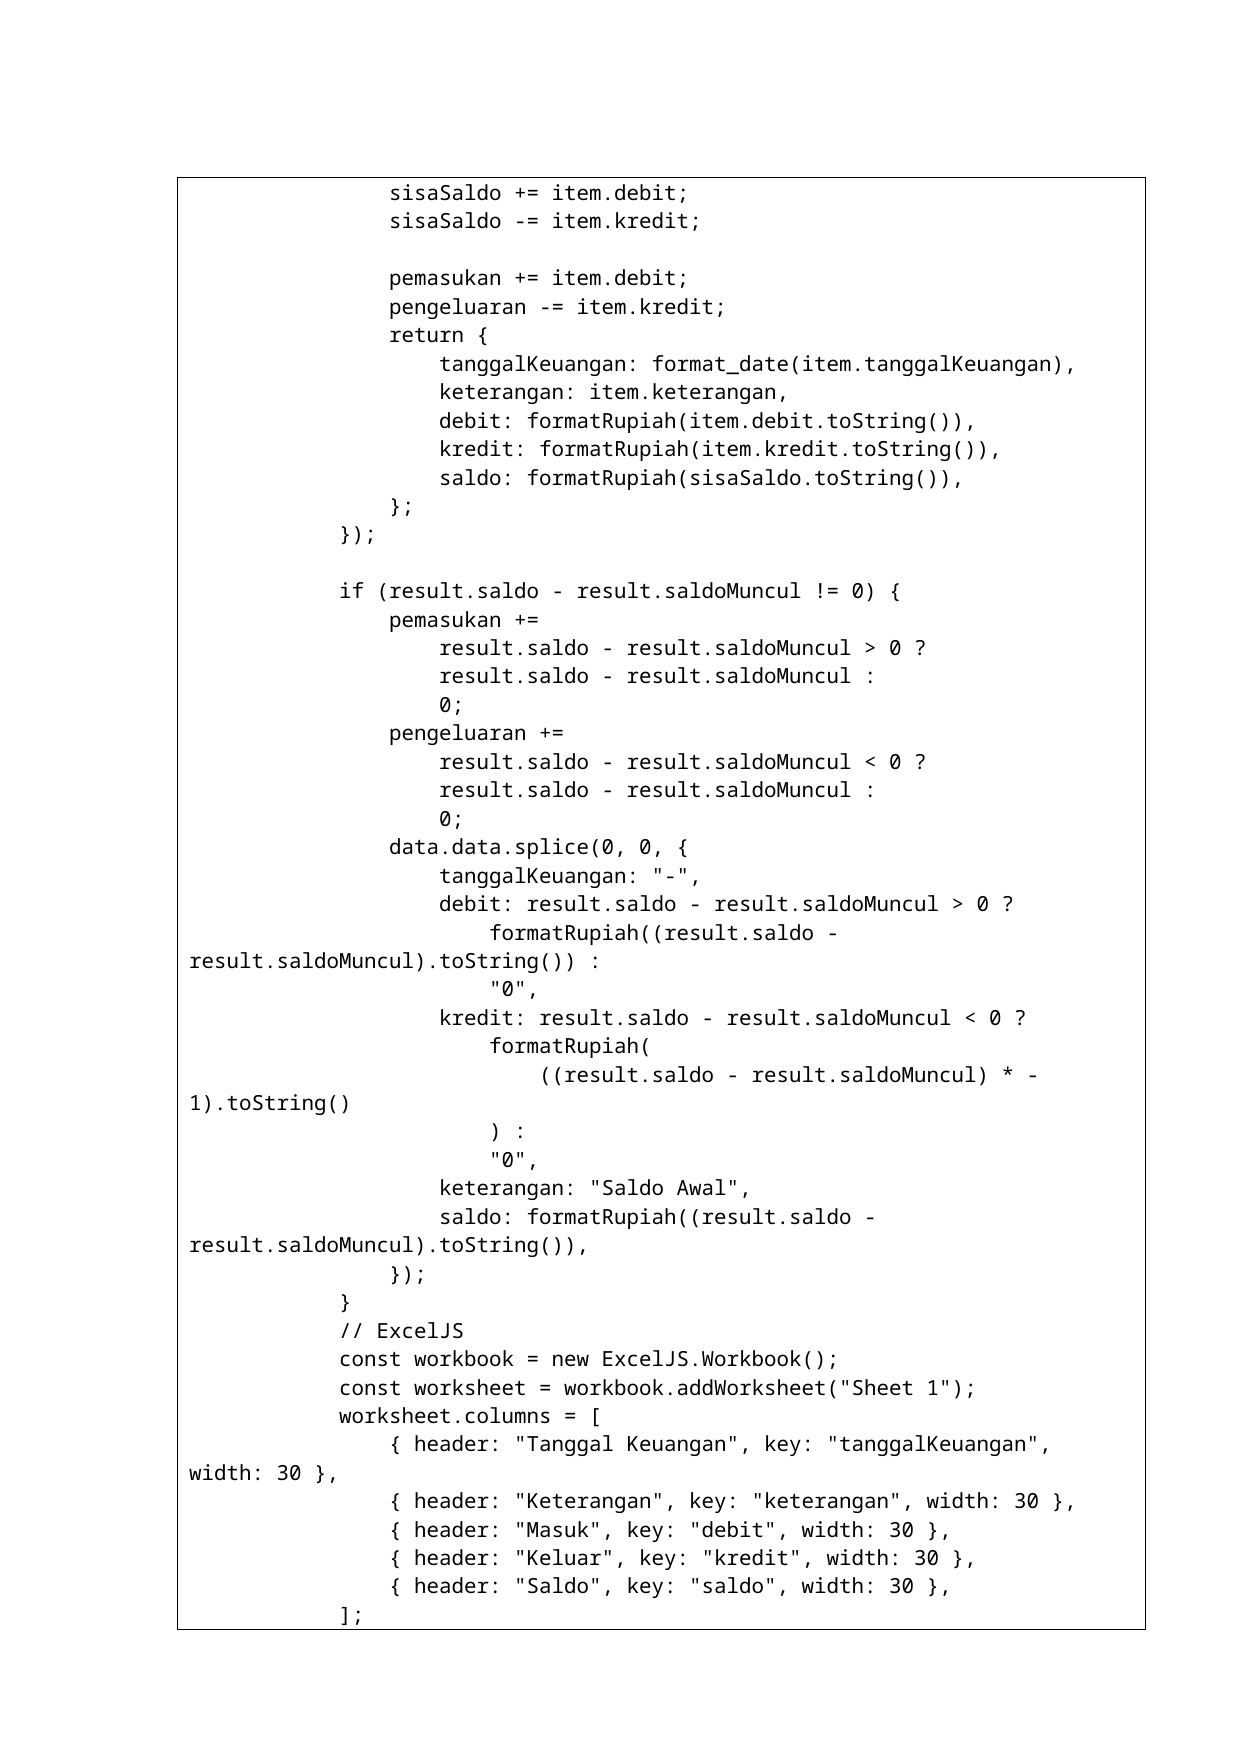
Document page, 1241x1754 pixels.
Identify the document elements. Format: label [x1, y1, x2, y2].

table_cell [178, 178, 1145, 1628]
